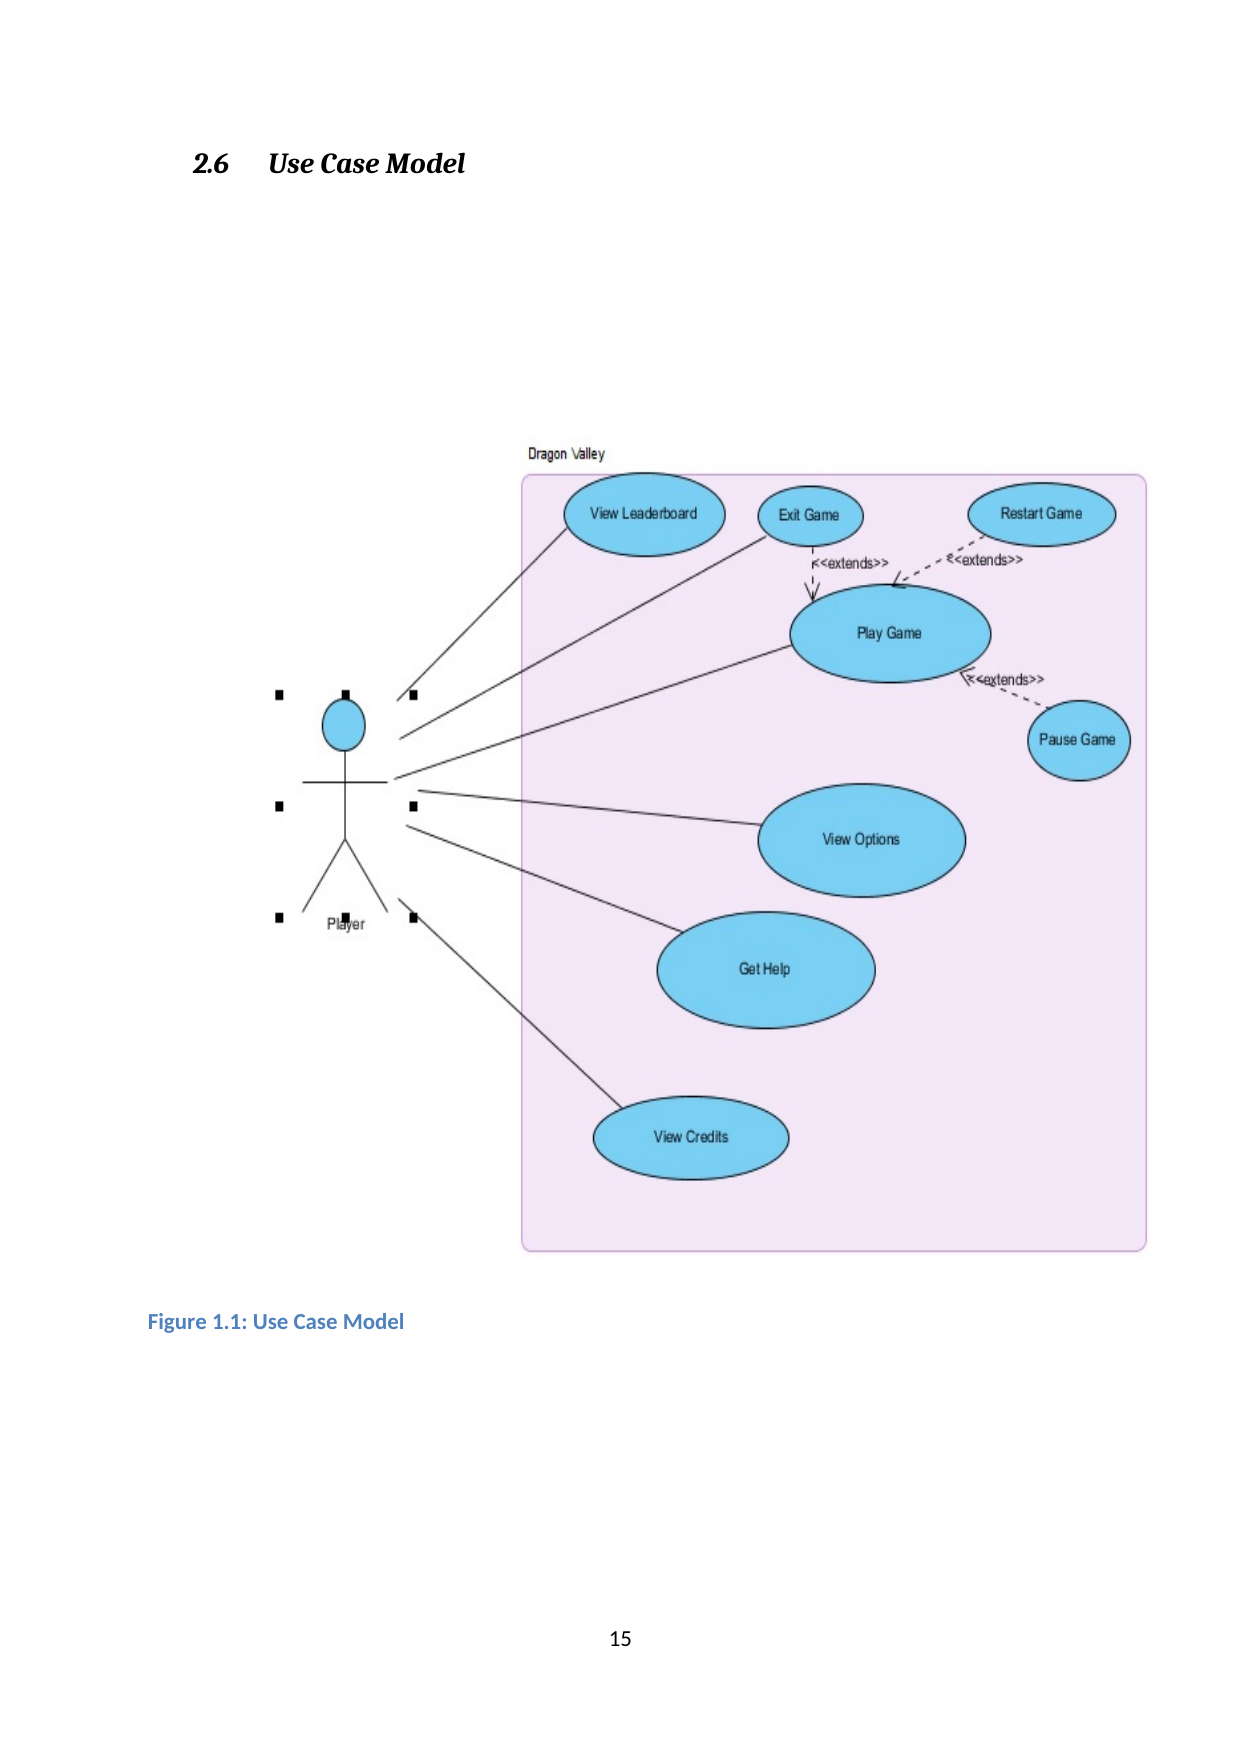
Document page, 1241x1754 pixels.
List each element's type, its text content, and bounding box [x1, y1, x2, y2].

text Figure 1.1: Use Case Model [148, 1307, 1093, 1335]
picture [221, 436, 1167, 1259]
list Use Case Model [193, 148, 1093, 181]
